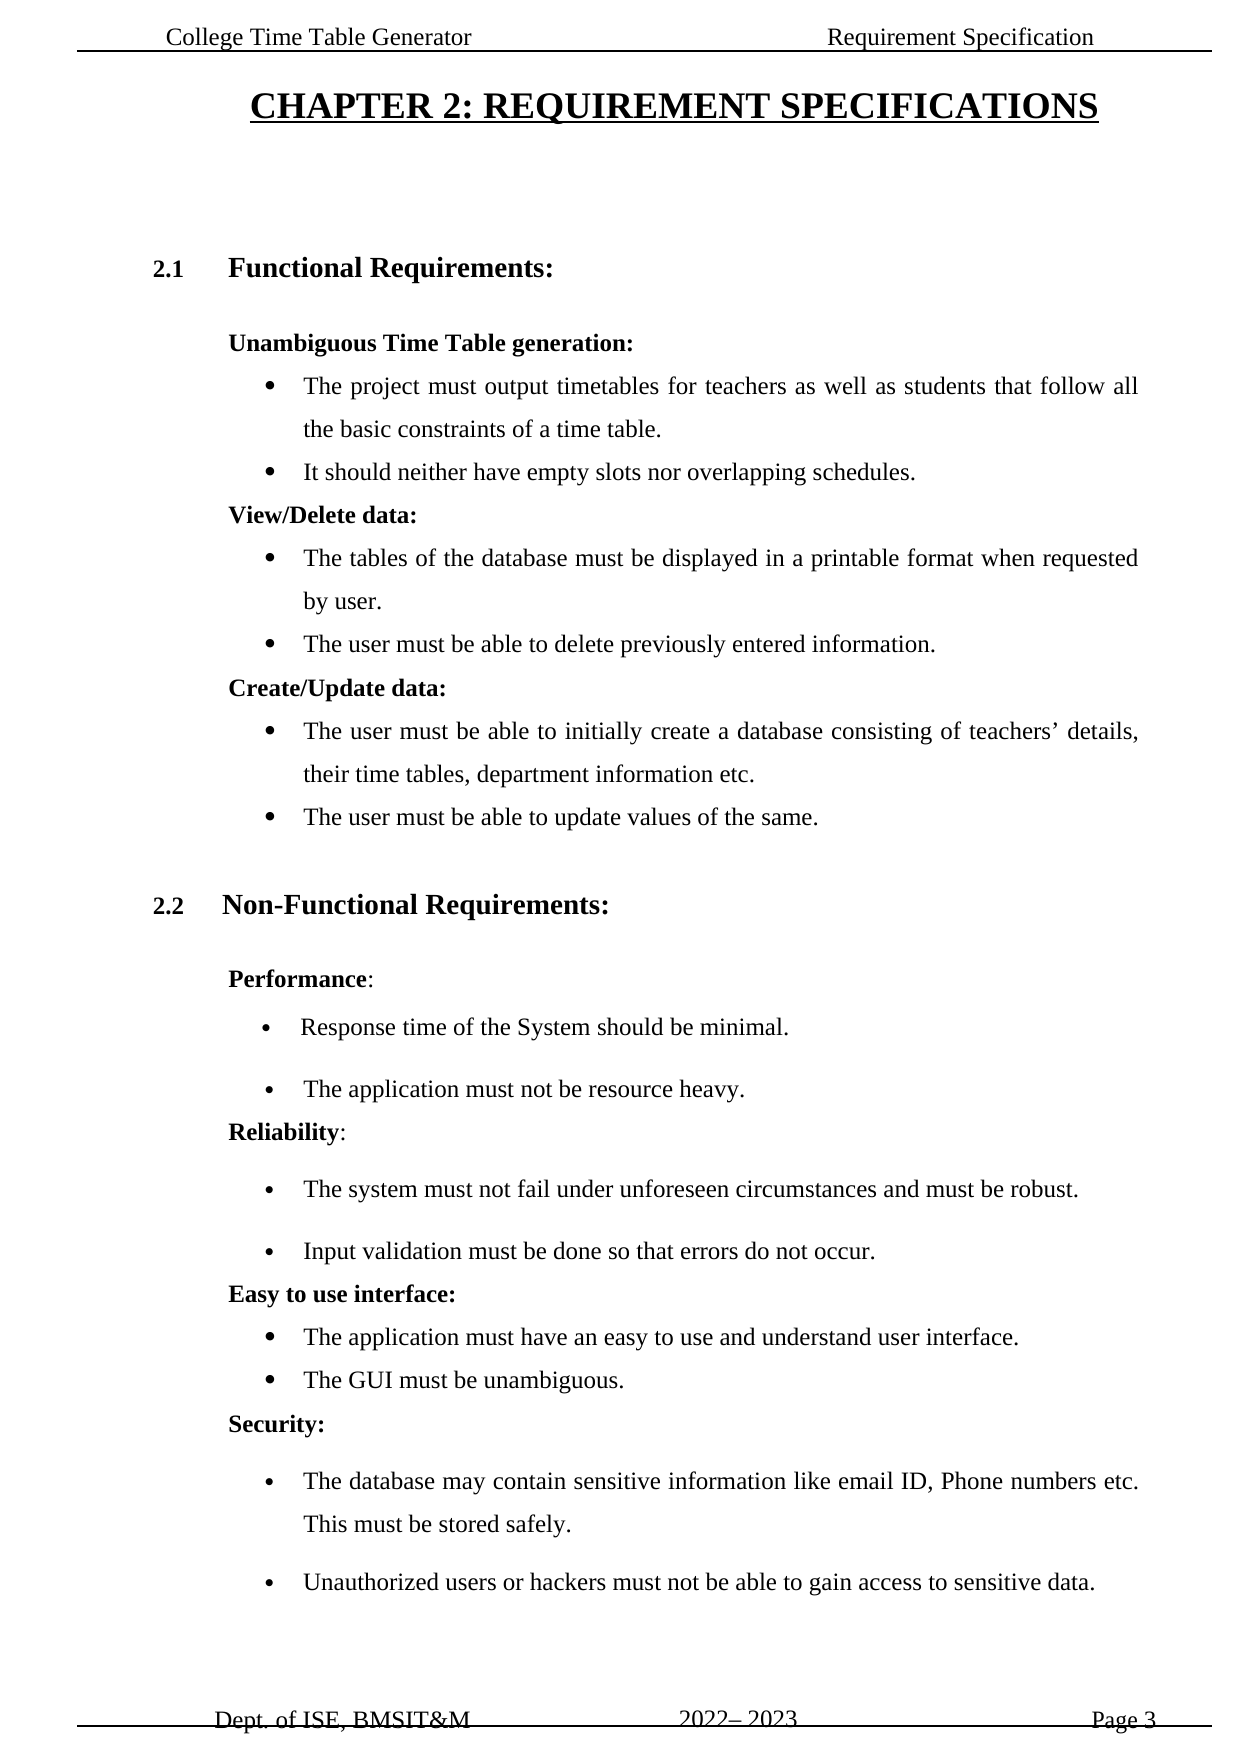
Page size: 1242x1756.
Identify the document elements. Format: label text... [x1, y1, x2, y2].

subtitle Security: [228, 1409, 1140, 1438]
text CHAPTER 2: REQUIREMENT SPECIFICATIONS [208, 84, 1140, 127]
text Easy to use interface: [228, 1279, 1140, 1308]
list Unauthorized users or hackers must not be able to gain access to sensitive data. [266, 1567, 1140, 1596]
list The user must be able to delete previously entered information. [266, 629, 1140, 658]
subtitle Non-Functional Requirements: [153, 887, 1140, 921]
text Unambiguous Time Table generation: [228, 328, 1140, 356]
list Response time of the System should be minimal. [262, 1012, 1140, 1041]
text View/Delete data: [228, 500, 1140, 529]
list The user must be able to update values of the same. [266, 802, 1140, 831]
text Create/Update data: [228, 673, 1140, 701]
list The application must not be resource heavy. [266, 1074, 1140, 1102]
subtitle Reliability: [228, 1117, 1140, 1146]
list Input validation must be done so that errors do not occur. [266, 1236, 1140, 1265]
subtitle Functional Requirements: [153, 250, 1140, 283]
list The project must output timetables for teachers as well as students that follow all the basic constraints of a time table. [266, 371, 1140, 443]
list The GUI must be unambiguous. [266, 1366, 1140, 1394]
list The system must not fail under unforeseen circumstances and must be robust. [266, 1174, 1140, 1203]
list The tables of the database must be displayed in a printable format when requested by user. [266, 543, 1140, 615]
text Performance: [228, 964, 1140, 993]
list The database may contain sensitive information like email ID, Phone numbers etc. This must be stored safely. [266, 1466, 1140, 1538]
list The user must be able to initially create a database consisting of teachers’ details, their time tables, department information etc. [266, 716, 1140, 788]
list The application must have an easy to use and understand user interface. [266, 1322, 1140, 1351]
list It should neither have empty slots nor overlapping schedules. [266, 457, 1140, 486]
